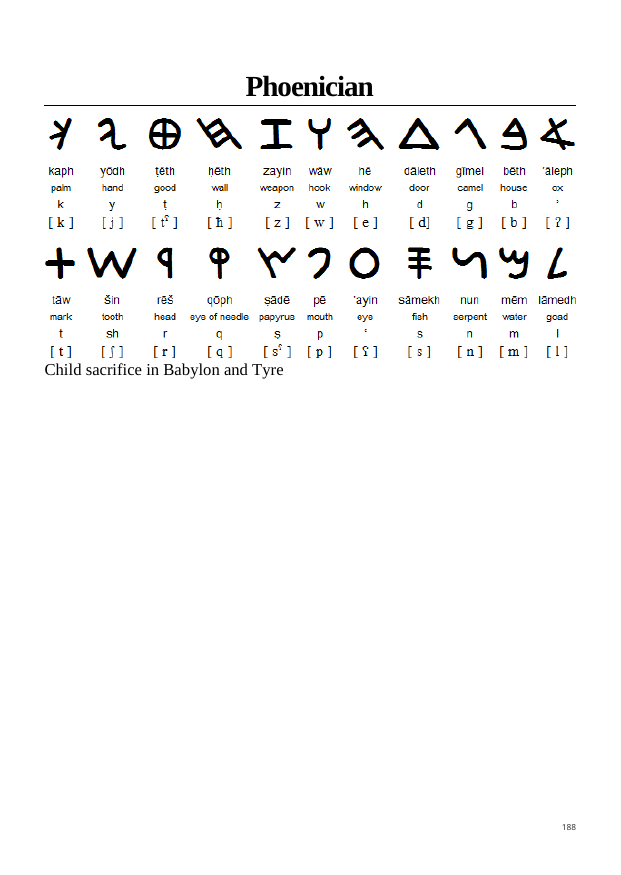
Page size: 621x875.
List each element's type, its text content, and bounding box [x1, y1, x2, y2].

subtitle Phoenician [44, 69, 576, 105]
picture [44, 118, 576, 358]
text Child sacrifice in Babylon and Tyre [44, 359, 576, 378]
